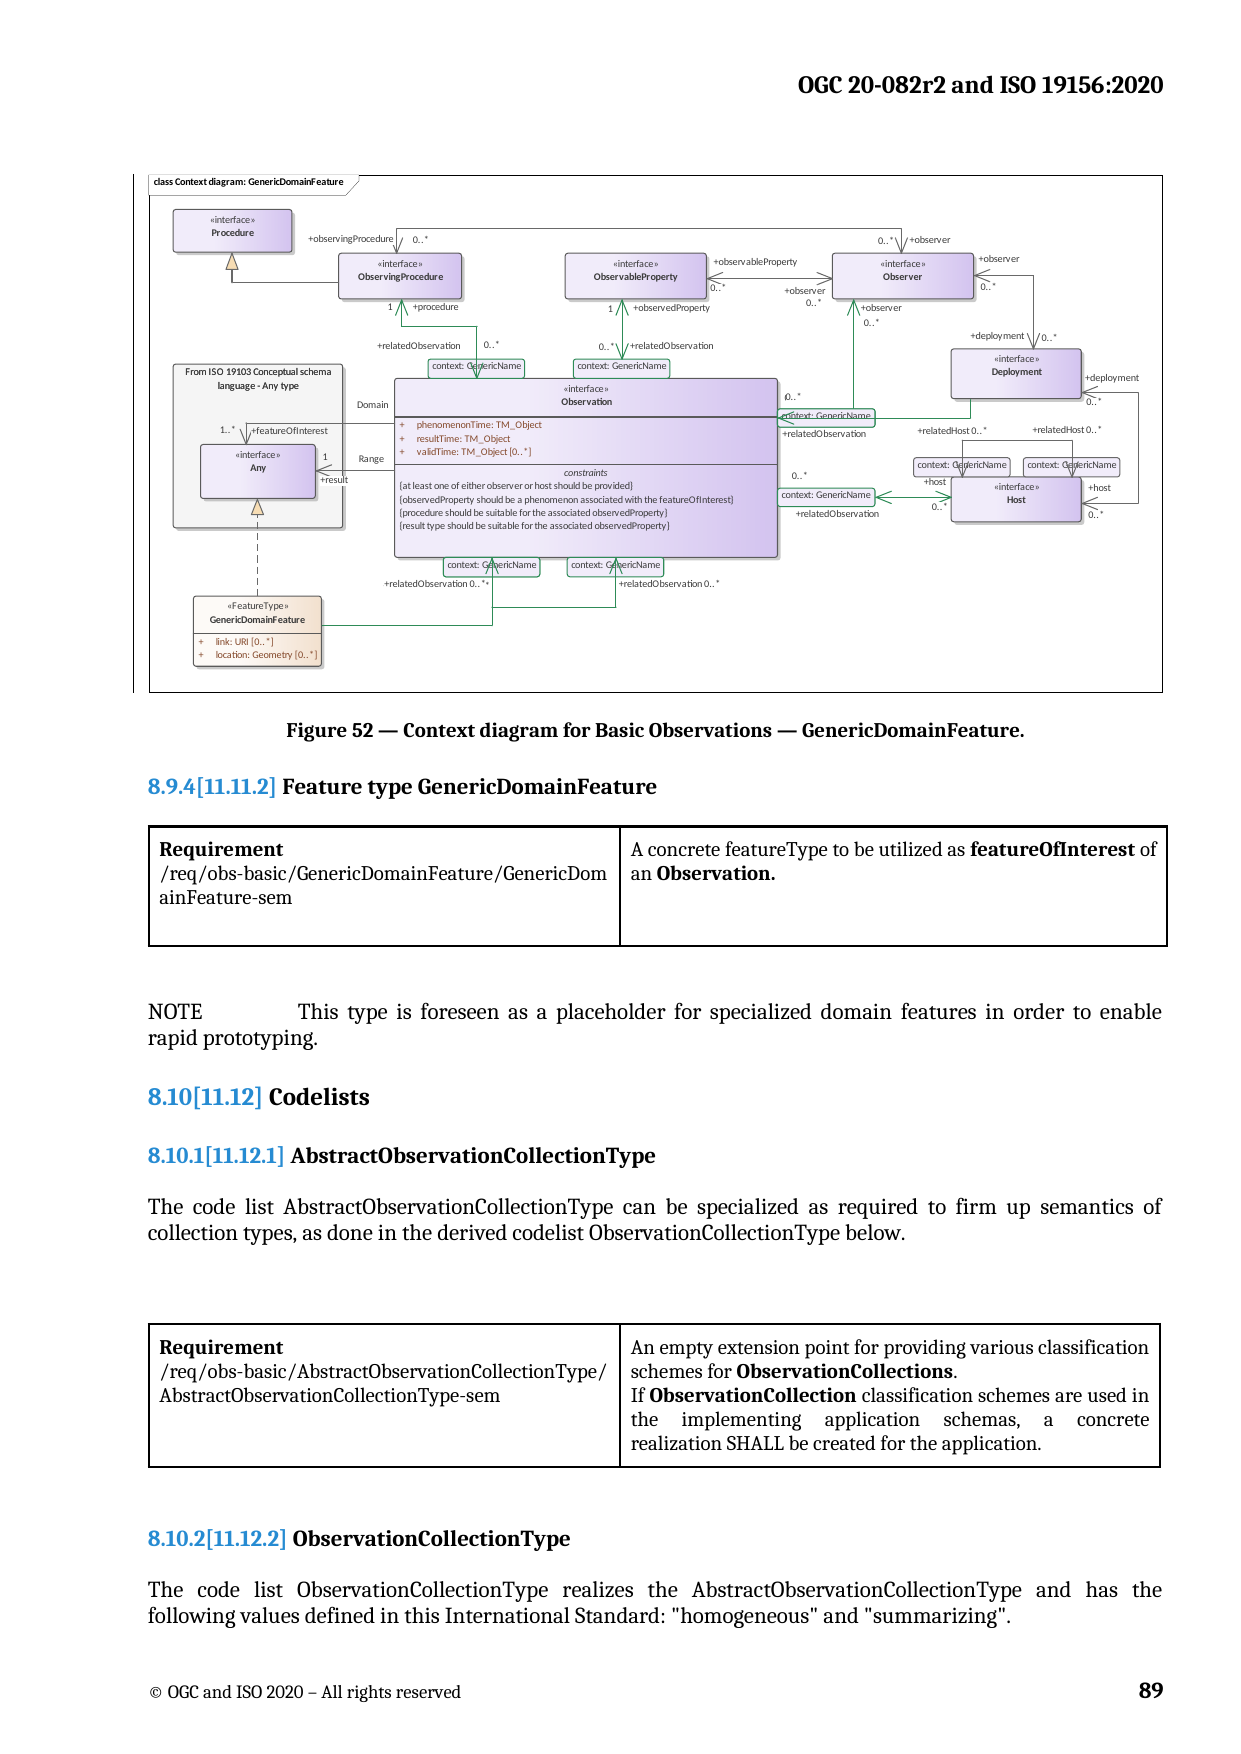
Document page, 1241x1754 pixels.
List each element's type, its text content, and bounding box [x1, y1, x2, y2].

subtitle AbstractObservationCollectionType [148, 1142, 1163, 1169]
text NOTE This type is foreseen as a placeholder for specialized domain features in order to enable rapid prototyping. [148, 998, 1163, 1051]
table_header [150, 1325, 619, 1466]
text The code list AbstractObservationCollectionType can be specialized as required to firm up semantics of collection types, as done in the derived codelist ObservationCollectionType below. [148, 1194, 1163, 1247]
subtitle Codelists [148, 1082, 1163, 1111]
subtitle ObservationCollectionType [148, 1525, 1163, 1552]
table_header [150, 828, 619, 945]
text The code list ObservationCollectionType realizes the AbstractObservationCollectionType and has the following values defined in this International Standard: "homogeneous" and "summarizing". [148, 1577, 1163, 1629]
subtitle Feature type GenericDomainFeature [148, 774, 1163, 800]
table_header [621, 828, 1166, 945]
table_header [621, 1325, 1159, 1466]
text Figure — Context diagram for Basic Observations — GenericDomainFeature. [148, 718, 1163, 743]
